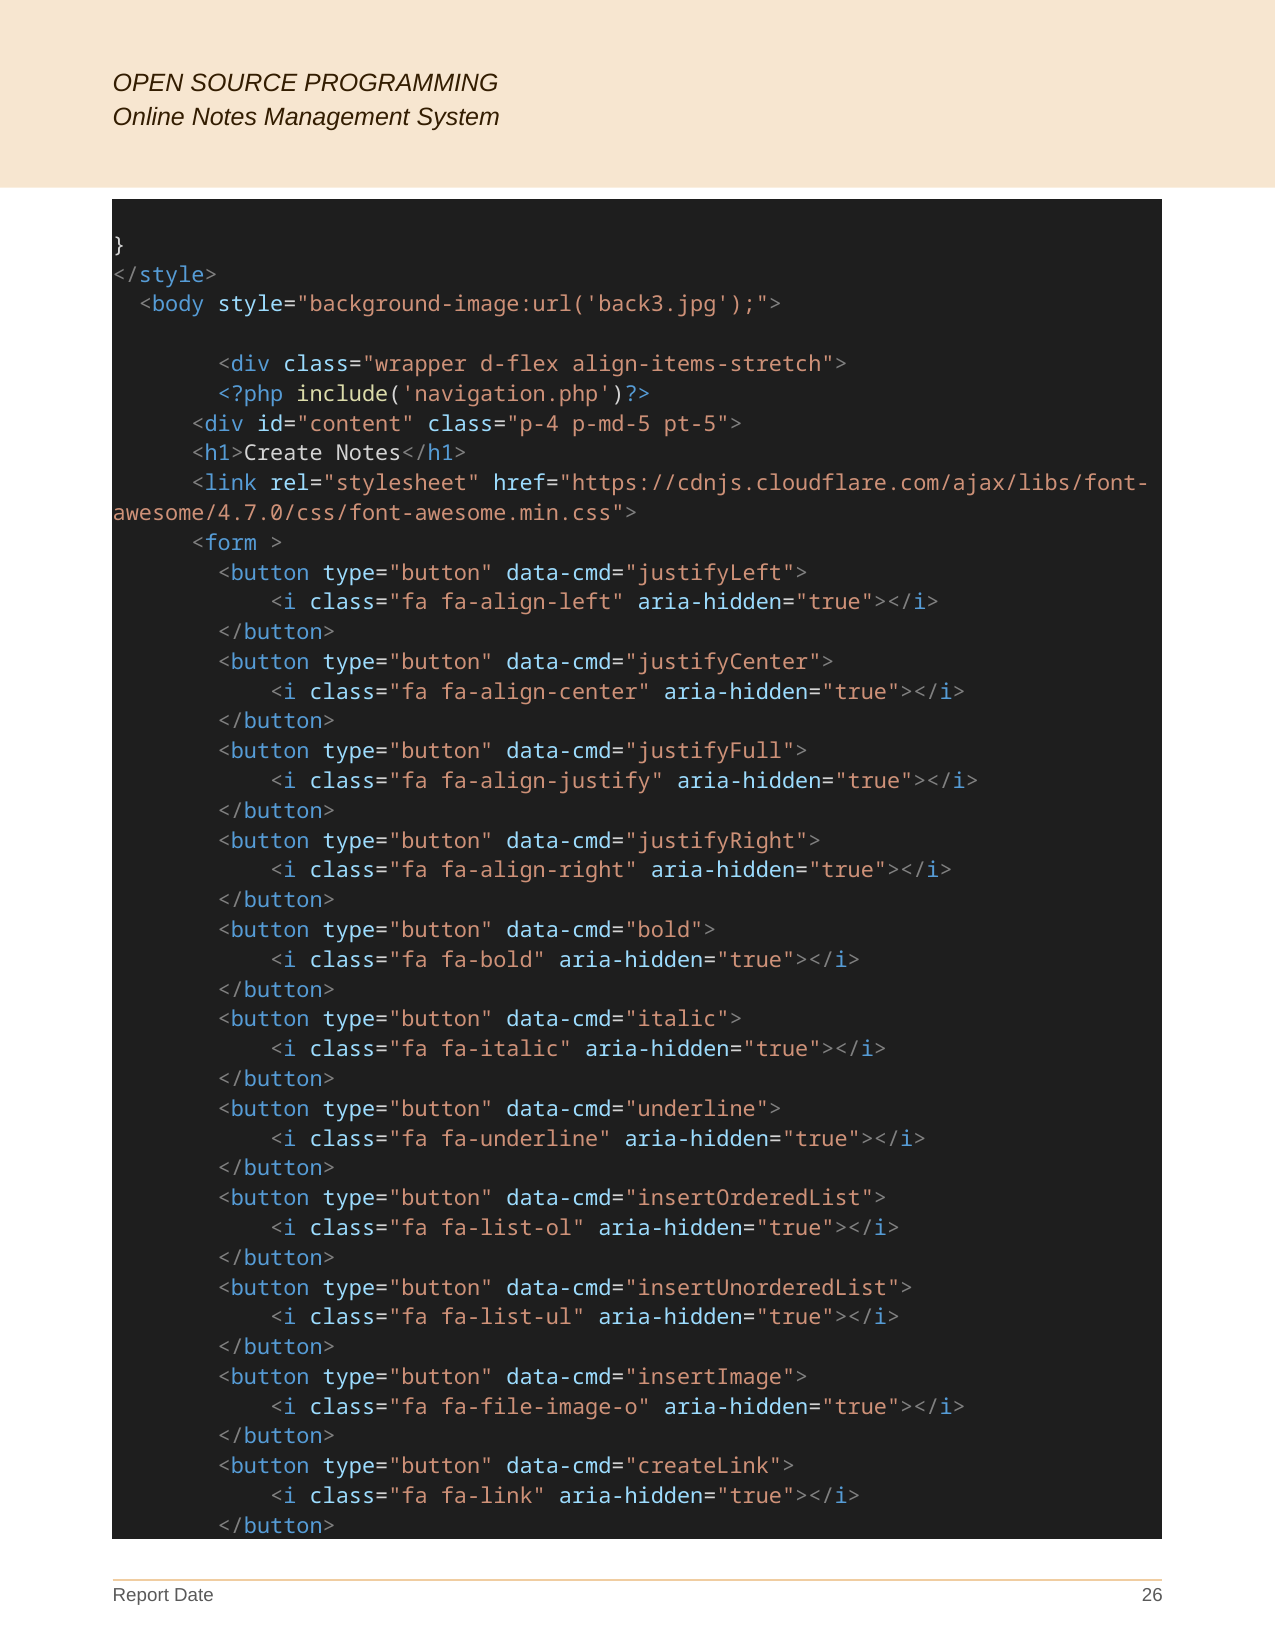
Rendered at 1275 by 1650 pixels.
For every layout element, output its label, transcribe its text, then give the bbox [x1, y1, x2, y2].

text <button type="button" data-cmd="justifyFull"> [112, 735, 1162, 765]
text <link rel="stylesheet" href="https://cdnjs.cloudflare.com/ajax/libs/font-awesome/4.7.0/css/font-awesome.min.css"> [112, 467, 1162, 527]
text </button> [112, 884, 1162, 914]
text <i class="fa fa-align-right" aria-hidden="true"></i> [112, 854, 1162, 884]
text <i class="fa fa-align-justify" aria-hidden="true"></i> [112, 765, 1162, 795]
text </button> [112, 1420, 1162, 1450]
text <form > [112, 527, 1162, 556]
text </button> [112, 1331, 1162, 1361]
text <button type="button" data-cmd="insertOrderedList"> [112, 1182, 1162, 1212]
text <button type="button" data-cmd="insertImage"> [112, 1361, 1162, 1391]
text <i class="fa fa-bold" aria-hidden="true"></i> [112, 944, 1162, 973]
text <i class="fa fa-file-image-o" aria-hidden="true"></i> [112, 1391, 1162, 1420]
text <h1>Create Notes</h1> [112, 437, 1162, 467]
text </style> [112, 258, 1162, 288]
text <i class="fa fa-align-center" aria-hidden="true"></i> [112, 676, 1162, 705]
text <?php include('navigation.php')?> [112, 378, 1162, 407]
text } [112, 229, 1162, 258]
text <body style="background-image:url('back3.jpg');"> [112, 288, 1162, 318]
text <button type="button" data-cmd="insertUnorderedList"> [112, 1271, 1162, 1301]
text </button> [112, 1063, 1162, 1093]
text <i class="fa fa-list-ul" aria-hidden="true"></i> [112, 1301, 1162, 1331]
text <button type="button" data-cmd="createLink"> [112, 1450, 1162, 1480]
text <i class="fa fa-list-ol" aria-hidden="true"></i> [112, 1212, 1162, 1242]
text </button> [112, 1152, 1162, 1182]
text <button type="button" data-cmd="justifyCenter"> [112, 646, 1162, 676]
text <button type="button" data-cmd="justifyRight"> [112, 824, 1162, 854]
text <button type="button" data-cmd="justifyLeft"> [112, 556, 1162, 586]
text </button> [112, 616, 1162, 646]
text <div class="wrapper d-flex align-items-stretch"> [112, 348, 1162, 378]
text </button> [112, 795, 1162, 824]
text </button> [112, 705, 1162, 735]
text <i class="fa fa-underline" aria-hidden="true"></i> [112, 1122, 1162, 1152]
text <i class="fa fa-align-left" aria-hidden="true"></i> [112, 586, 1162, 616]
text </button> [112, 1510, 1162, 1539]
text <button type="button" data-cmd="bold"> [112, 914, 1162, 944]
text <i class="fa fa-link" aria-hidden="true"></i> [112, 1480, 1162, 1510]
text <i class="fa fa-italic" aria-hidden="true"></i> [112, 1033, 1162, 1063]
text </button> [112, 973, 1162, 1003]
text <button type="button" data-cmd="underline"> [112, 1093, 1162, 1122]
text </button> [112, 1242, 1162, 1271]
text <div id="content" class="p-4 p-md-5 pt-5"> [112, 407, 1162, 437]
text <button type="button" data-cmd="italic"> [112, 1003, 1162, 1033]
